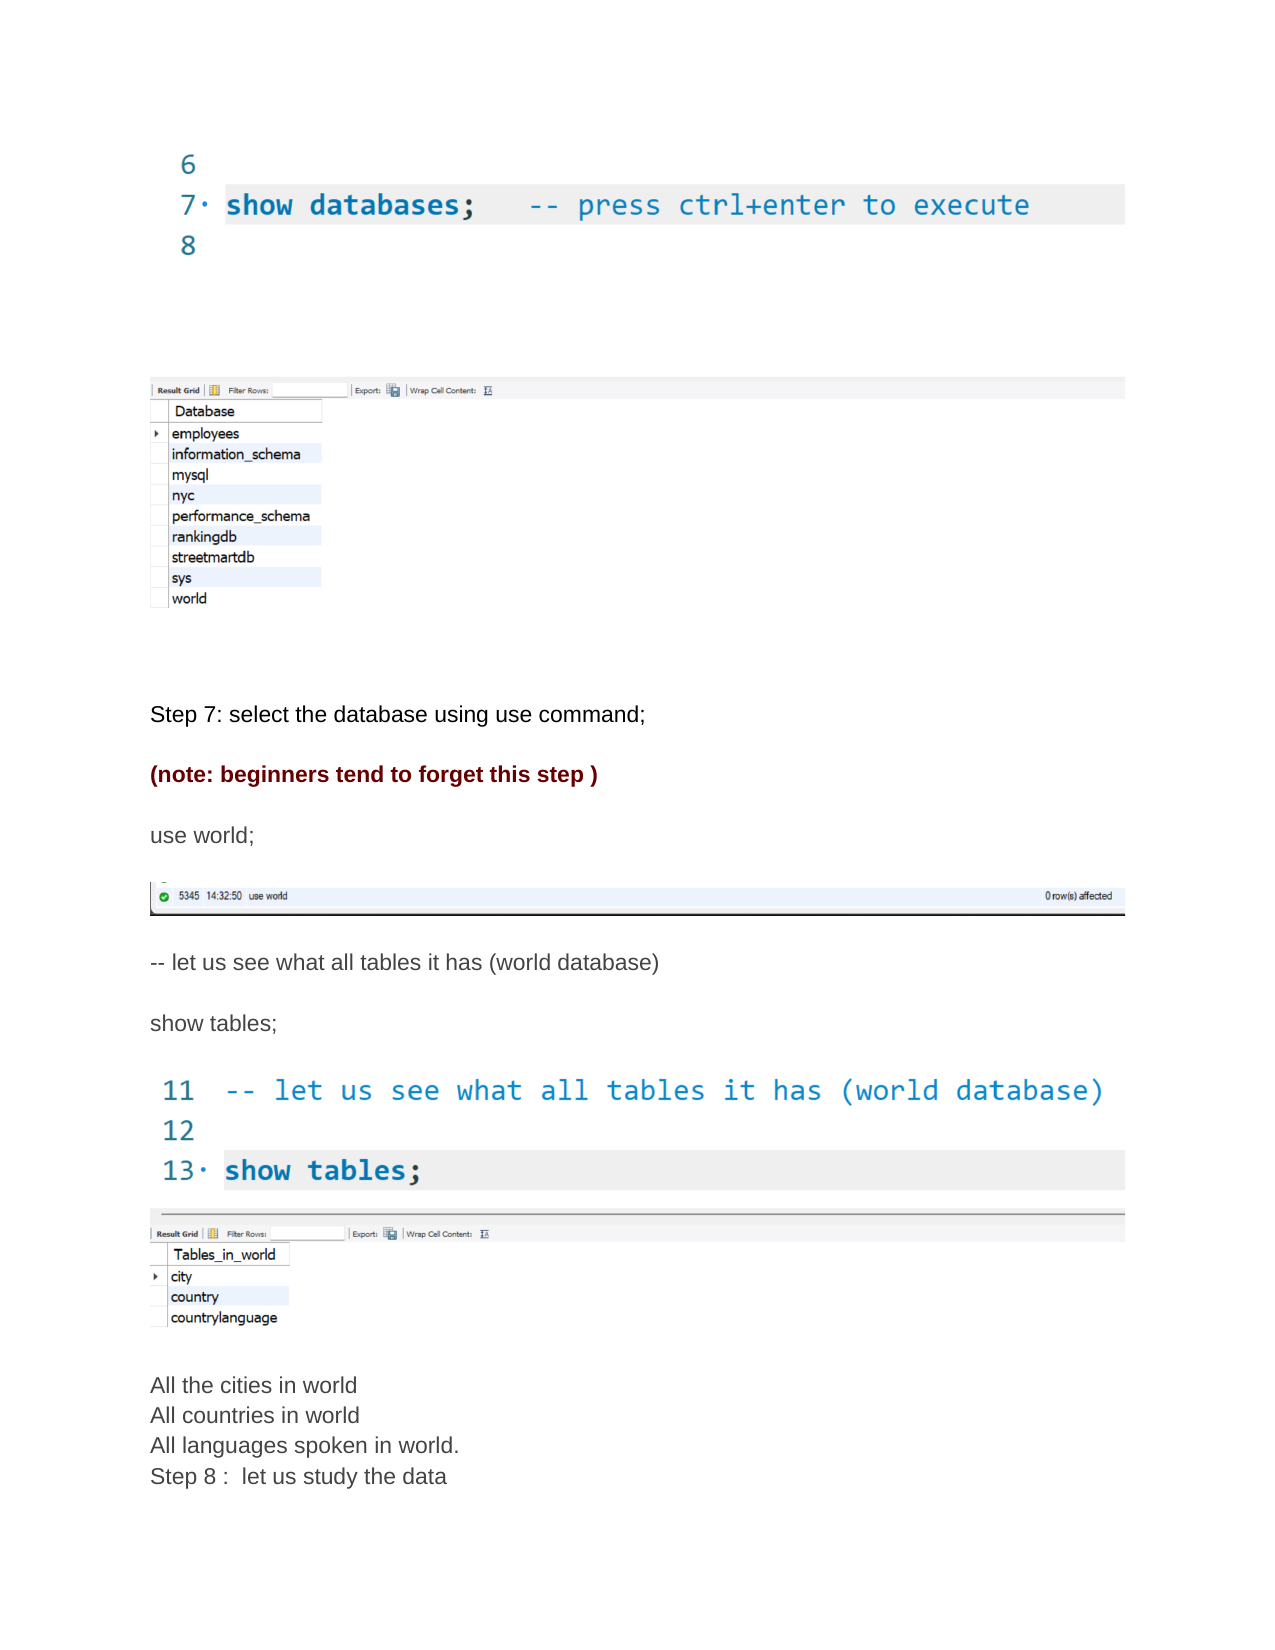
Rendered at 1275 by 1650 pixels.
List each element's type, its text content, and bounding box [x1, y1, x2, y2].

text Step 7: select the database using use command; [150, 701, 1125, 727]
text All the cities in world [150, 1372, 1125, 1398]
picture [150, 1070, 1125, 1369]
text All countries in world [150, 1402, 1125, 1428]
text (note: beginners tend to forget this step ) [150, 761, 1125, 787]
text use world; [150, 822, 1125, 848]
text show tables; [150, 1010, 1125, 1036]
picture [150, 882, 1125, 916]
text All languages spoken in world. [150, 1432, 1125, 1459]
text Step 8 : let us study the data [150, 1463, 1125, 1489]
picture [150, 150, 1125, 667]
text -- let us see what all tables it has (world database) [150, 949, 1125, 976]
